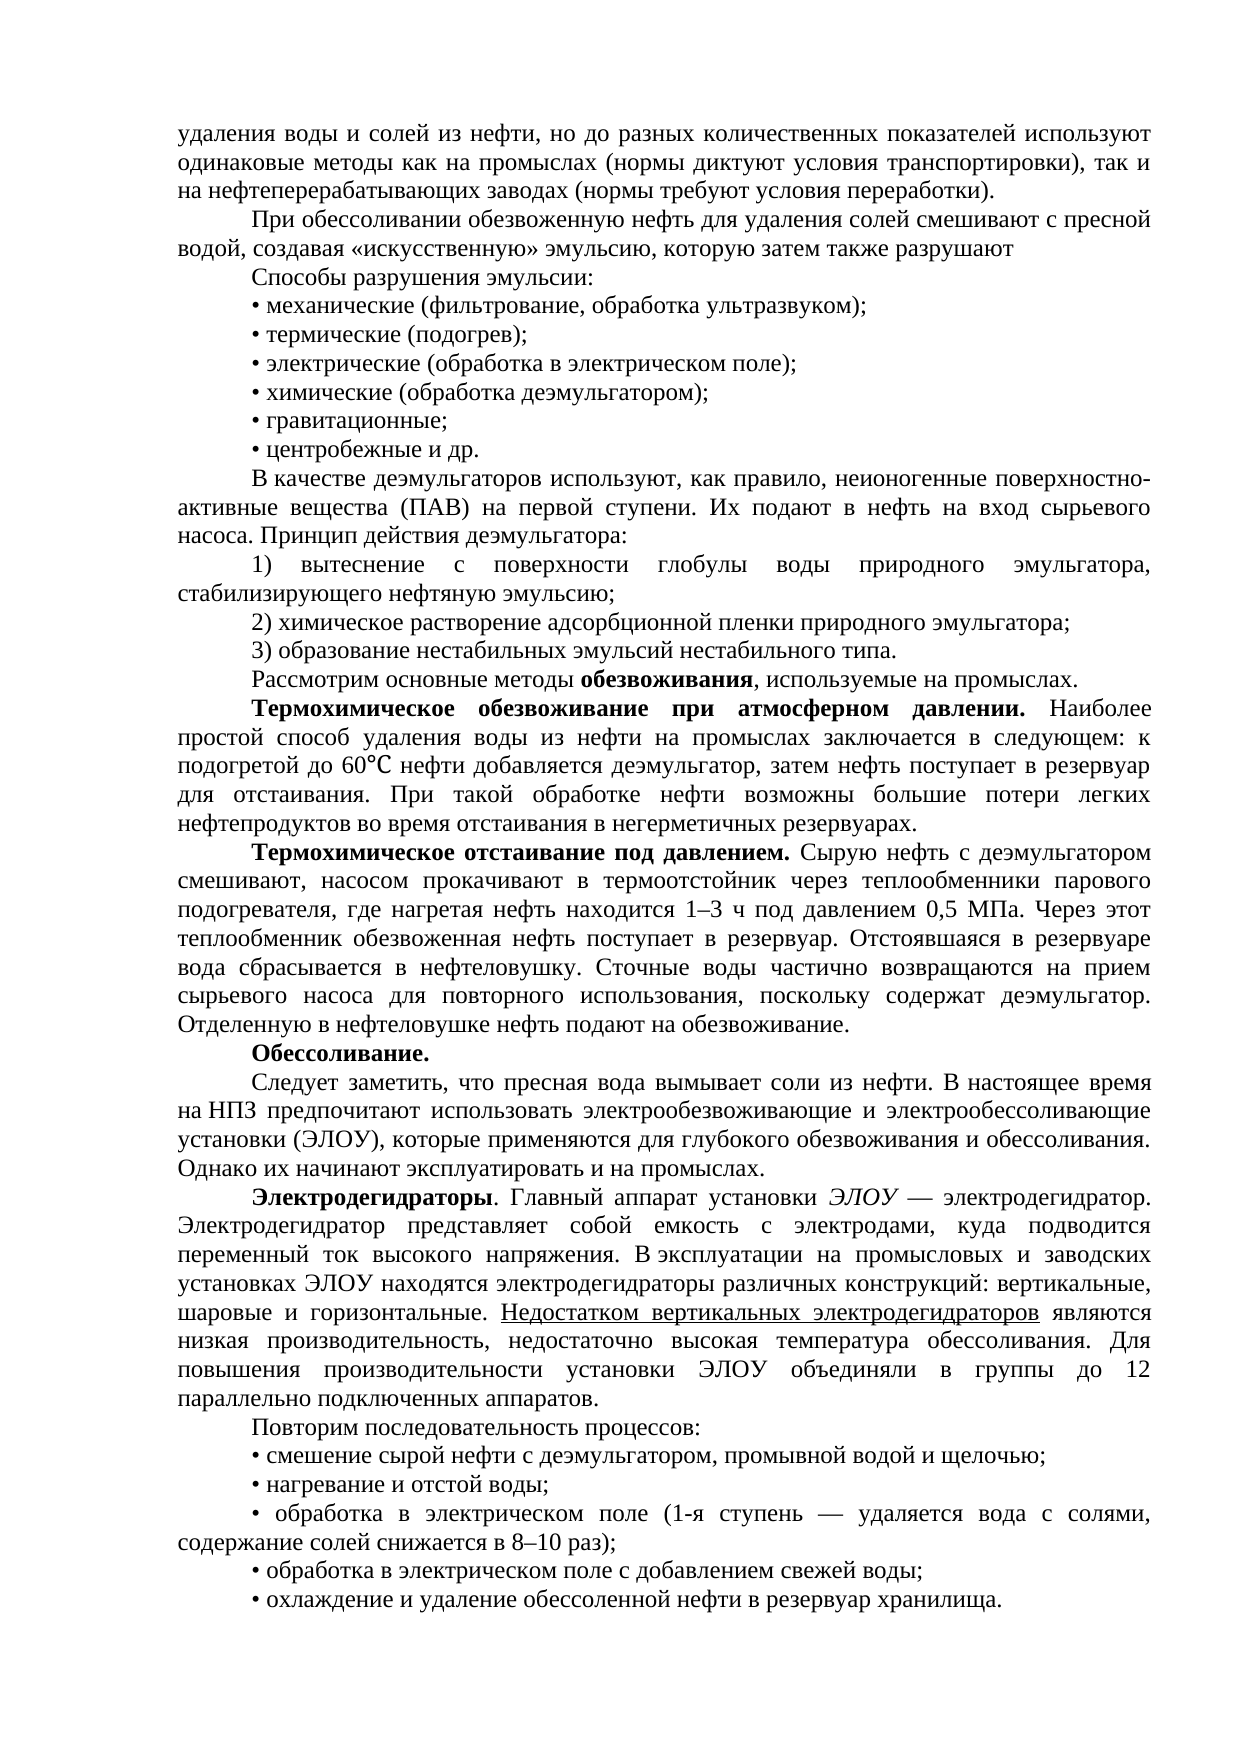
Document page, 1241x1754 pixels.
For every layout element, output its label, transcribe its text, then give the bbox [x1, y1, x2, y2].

text При обессоливании обезвоженную нефть для удаления солей смешивают с пресной водой, создавая «искусственную» эмульсию, которую затем также разрушают [177, 204, 1152, 262]
text • охлаждение и удаление обессоленной нефти в резервуар хранилища. [177, 1584, 1152, 1613]
text • химические (обработка деэмульгатором); [177, 377, 1152, 406]
text Способы разрушения эмульсии: [177, 262, 1152, 291]
text • обработка в электрическом поле (1-я ступень — удаляется вода с солями, содержание солей снижается в 8–10 раз); [177, 1498, 1152, 1556]
text Обессоливание. [177, 1038, 1152, 1067]
text В качестве деэмульгаторов используют, как правило, неионогенные поверхностно-активные вещества (ПАВ) на первой ступени. Их подают в нефть на вход сырьевого насоса. Принцип действия деэмульгатора: [177, 463, 1152, 549]
text Термохимическое отстаивание под давлением. Сырую нефть с деэмульгатором смешивают, насосом прокачивают в термоотстойник через теплообменники парового подогревателя, где нагретая нефть находится 1–3 ч под давлением 0,5 МПа. Через этот теплообменник обезвоженная нефть поступает в резервуар. Отстоявшаяся в резервуаре вода сбрасывается в нефтеловушку. Сточные воды частично возвращаются на прием сырьевого насоса для повторного использования, поскольку содержат деэмульгатор. Отделенную в нефтеловушке нефть подают на обезвоживание. [177, 837, 1152, 1038]
text 2) химическое растворение адсорбционной пленки природного эмульгатора; [177, 607, 1152, 636]
text • центробежные и др. [177, 434, 1152, 463]
text Следует заметить, что пресная вода вымывает соли из нефти. В настоящее время на НПЗ предпочитают использовать электрообезвоживающие и электрообессоливающие установки (ЭЛОУ), которые применяются для глубокого обезвоживания и обессоливания. Однако их начинают эксплуатировать и на промыслах. [177, 1067, 1152, 1182]
text 3) образование нестабильных эмульсий нестабильного типа. [177, 636, 1152, 664]
text • электрические (обработка в электрическом поле); [177, 348, 1152, 377]
text • обработка в электрическом поле с добавлением свежей воды; [177, 1556, 1152, 1584]
text • нагревание и отстой воды; [177, 1469, 1152, 1498]
text • механические (фильтрование, обработка ультразвуком); [177, 291, 1152, 319]
text Рассмотрим основные методы обезвоживания, используемые на промыслах. [177, 664, 1152, 693]
text • термические (подогрев); [177, 319, 1152, 348]
text Повторим последовательность процессов: [177, 1412, 1152, 1441]
text • смешение сырой нефти с деэмульгатором, промывной водой и щелочью; [177, 1441, 1152, 1469]
text Термохимическое обезвоживание при атмосферном давлении. Наиболее простой способ удаления воды из нефти на промыслах заключается в следующем: к подогретой до 60℃ нефти добавляется деэмульгатор, затем нефть поступает в резервуар для отстаивания. При такой обработке нефти возможны большие потери легких нефтепродуктов во время отстаивания в негерметичных резервуарах. [177, 693, 1152, 837]
text 1) вытеснение с поверхности глобулы воды природного эмульгатора, стабилизирующего нефтяную эмульсию; [177, 549, 1152, 607]
text Электродегидраторы. Главный аппарат установки ЭЛОУ — электродегидратор. Электродегидратор представляет собой емкость с электродами, куда подводится переменный ток высокого напряжения. В эксплуатации на промысловых и заводских установках ЭЛОУ находятся электродегидраторы различных конструкций: вертикальные, шаровые и горизонтальные. Недостатком вертикальных электродегидраторов являются низкая производительность, недостаточно высокая температура обессоливания. Для повышения производительности установки ЭЛОУ объединяли в группы до 12 параллельно подключенных аппаратов. [177, 1182, 1152, 1412]
text • гравитационные; [177, 406, 1152, 434]
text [177, 118, 1152, 204]
